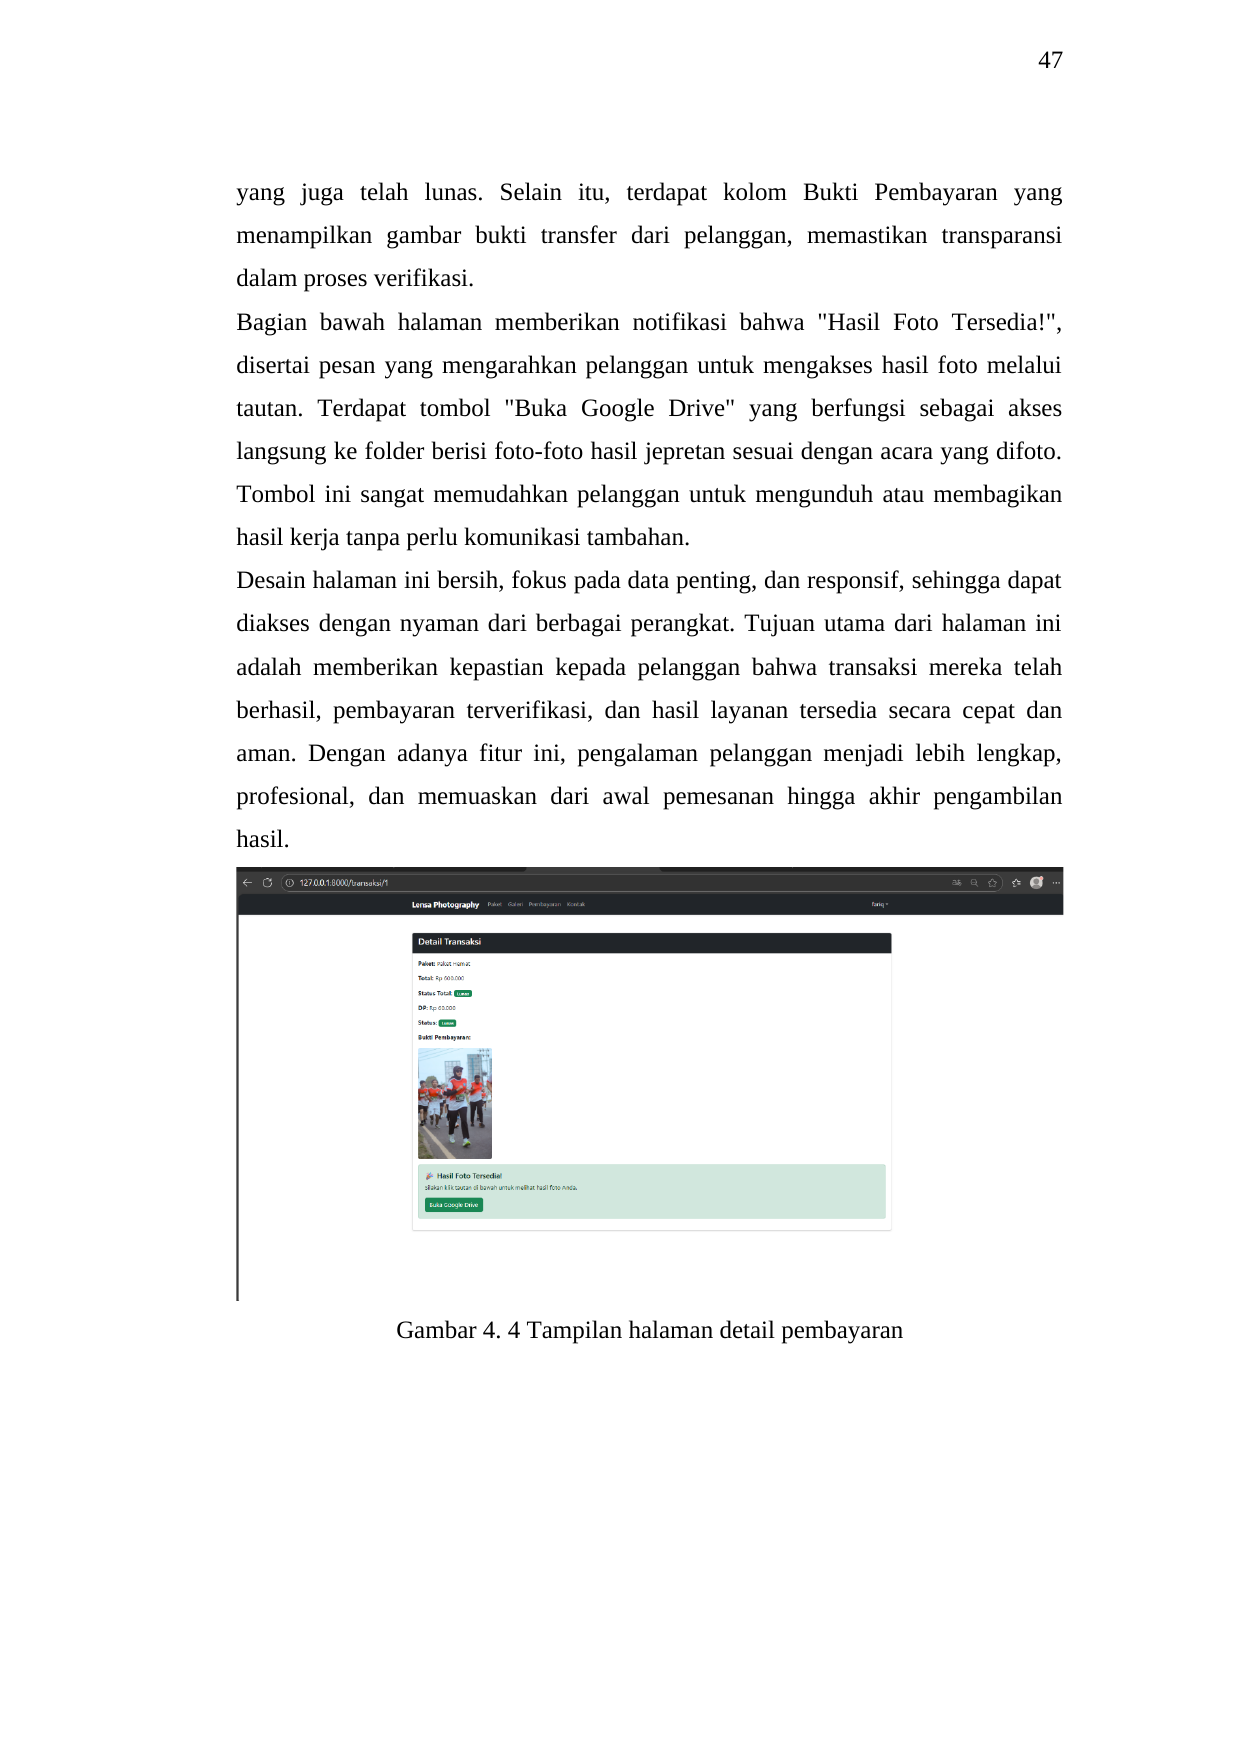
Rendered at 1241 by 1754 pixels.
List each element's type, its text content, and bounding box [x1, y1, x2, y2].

text Bagian bawah halaman memberikan notifikasi bahwa "Hasil Foto Tersedia!", disertai pesan yang mengarahkan pelanggan untuk mengakses hasil foto melalui tautan. Terdapat tombol "Buka Google Drive" yang berfungsi sebagai akses langsung ke folder berisi foto-foto hasil jepretan sesuai dengan acara yang difoto. Tombol ini sangat memudahkan pelanggan untuk mengunduh atau membagikan hasil kerja tanpa perlu komunikasi tambahan. [236, 307, 1063, 551]
text Gambar 4. 4 Tampilan halaman detail pembayaran [236, 1315, 1063, 1344]
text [236, 177, 1063, 292]
picture [236, 867, 1064, 1301]
text Desain halaman ini bersih, fokus pada data penting, dan responsif, sehingga dapat diakses dengan nyaman dari berbagai perangkat. Tujuan utama dari halaman ini adalah memberikan kepastian kepada pelanggan bahwa transaksi mereka telah berhasil, pembayaran terverifikasi, dan hasil layanan tersedia secara cepat dan aman. Dengan adanya fitur ini, pengalaman pelanggan menjadi lebih lengkap, profesional, dan memuaskan dari awal pemesanan hingga akhir pengambilan hasil. [236, 565, 1063, 853]
